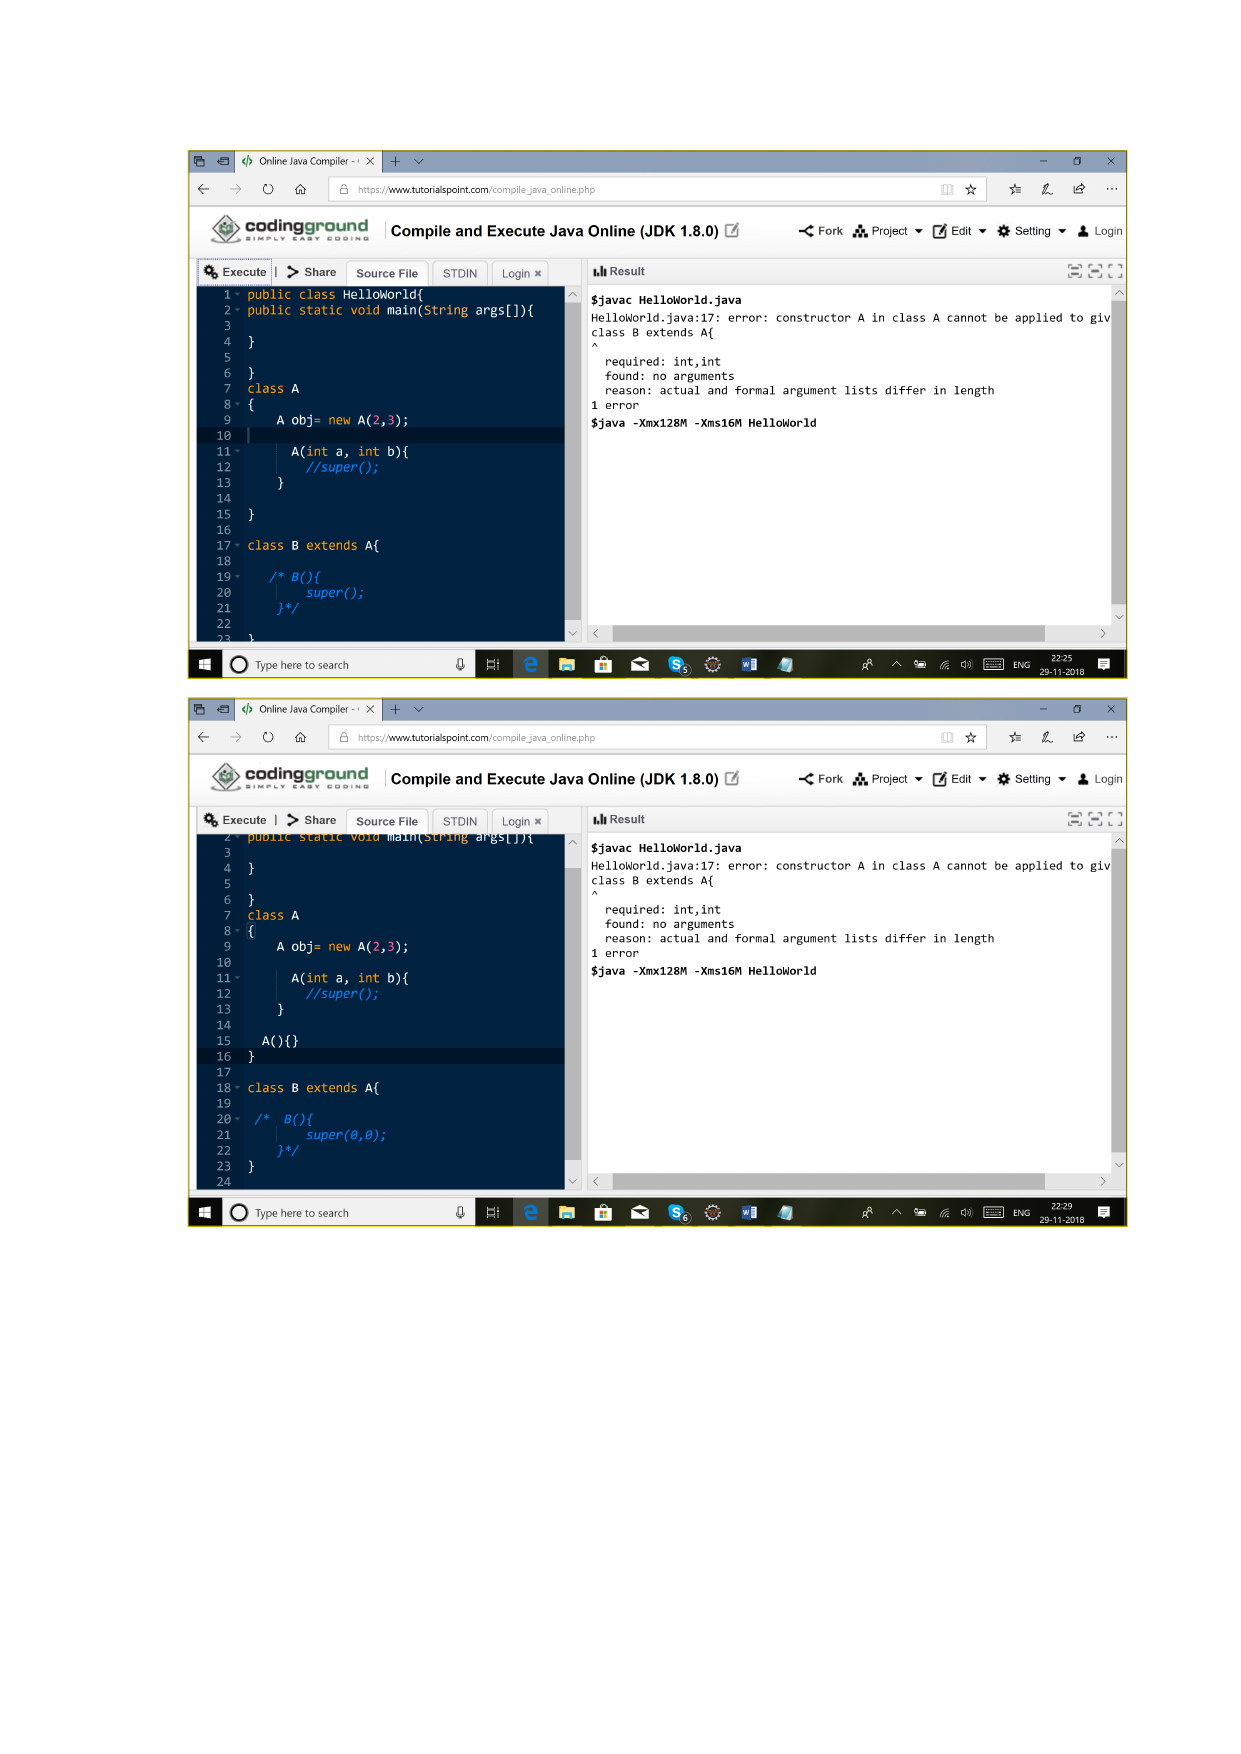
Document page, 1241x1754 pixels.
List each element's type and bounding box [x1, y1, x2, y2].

picture [187, 697, 1128, 1227]
picture [187, 150, 1128, 679]
